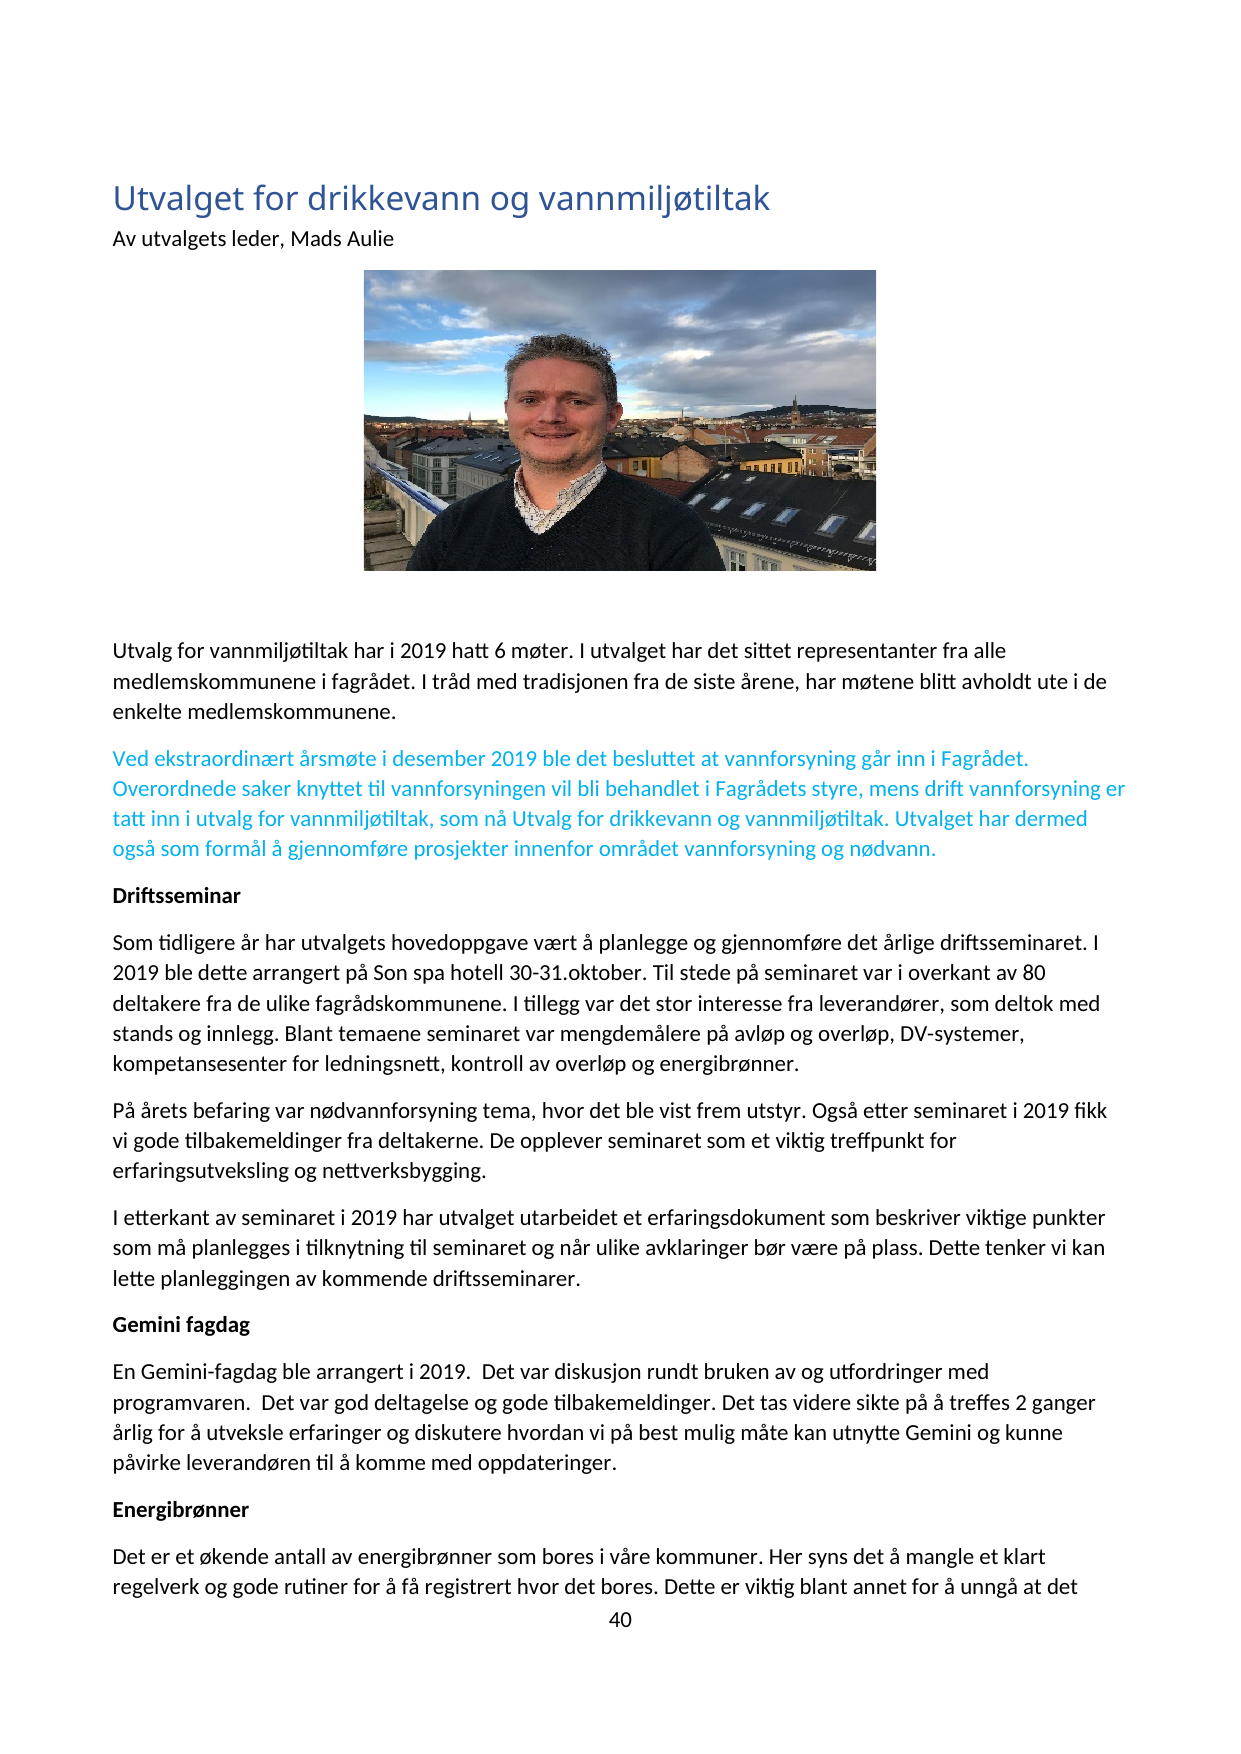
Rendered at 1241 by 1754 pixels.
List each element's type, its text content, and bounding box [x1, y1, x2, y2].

text Utvalg for vannmiljøtiltak har i 2019 hatt 6 møter. I utvalget har det sittet representanter fra alle medlemskommunene i fagrådet. I tråd med tradisjonen fra de siste årene, har møtene blitt avholdt ute i de enkelte medlemskommunene. [112, 637, 1128, 725]
text Energibrønner [112, 1495, 1128, 1523]
picture [363, 270, 877, 571]
text Gemini fagdag [112, 1311, 1128, 1338]
text Som tidligere år har utvalgets hovedoppgave vært å planlegge og gjennomføre det årlige driftsseminaret. I 2019 ble dette arrangert på Son spa hotell 30-31.oktober. Til stede på seminaret var i overkant av 80 deltakere fra de ulike fagrådskommunene. I tillegg var det stor interesse fra leverandører, som deltok med stands og innlegg. Blant temaene seminaret var mengdemålere på avløp og overløp, DV-systemer, kompetansesenter for ledningsnett, kontroll av overløp og energibrønner. [112, 928, 1128, 1077]
text På årets befaring var nødvannforsyning tema, hvor det ble vist frem utstyr. Også etter seminaret i 2019 fikk vi gode tilbakemeldinger fra deltakerne. De opplever seminaret som et viktig treffpunkt for erfaringsutveksling og nettverksbygging. [112, 1096, 1128, 1184]
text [112, 1542, 1128, 1600]
text Av utvalgets leder, Mads Aulie [112, 224, 1128, 252]
subtitle Utvalget for drikkevann og vannmiljøtiltak [112, 175, 1128, 220]
text I etterkant av seminaret i 2019 har utvalget utarbeidet et erfaringsdokument som beskriver viktige punkter som må planlegges i tilknytning til seminaret og når ulike avklaringer bør være på plass. Dette tenker vi kan lette planleggingen av kommende driftsseminarer. [112, 1203, 1128, 1292]
text Driftsseminar [112, 881, 1128, 909]
text Ved ekstraordinært årsmøte i desember 2019 ble det besluttet at vannforsyning går inn i Fagrådet. Overordnede saker knyttet til vannforsyningen vil bli behandlet i Fagrådets styre, mens drift vannforsyning er tatt inn i utvalg for vannmiljøtiltak, som nå Utvalg for drikkevann og vannmiljøtiltak. Utvalget har dermed også som formål å gjennomføre prosjekter innenfor området vannforsyning og nødvann. [112, 744, 1128, 862]
text En Gemini-fagdag ble arrangert i 2019. Det var diskusjon rundt bruken av og utfordringer med programvaren. Det var god deltagelse og gode tilbakemeldinger. Det tas videre sikte på å treffes 2 ganger årlig for å utveksle erfaringer og diskutere hvordan vi på best mulig måte kan utnytte Gemini og kunne påvirke leverandøren til å komme med oppdateringer. [112, 1357, 1128, 1476]
